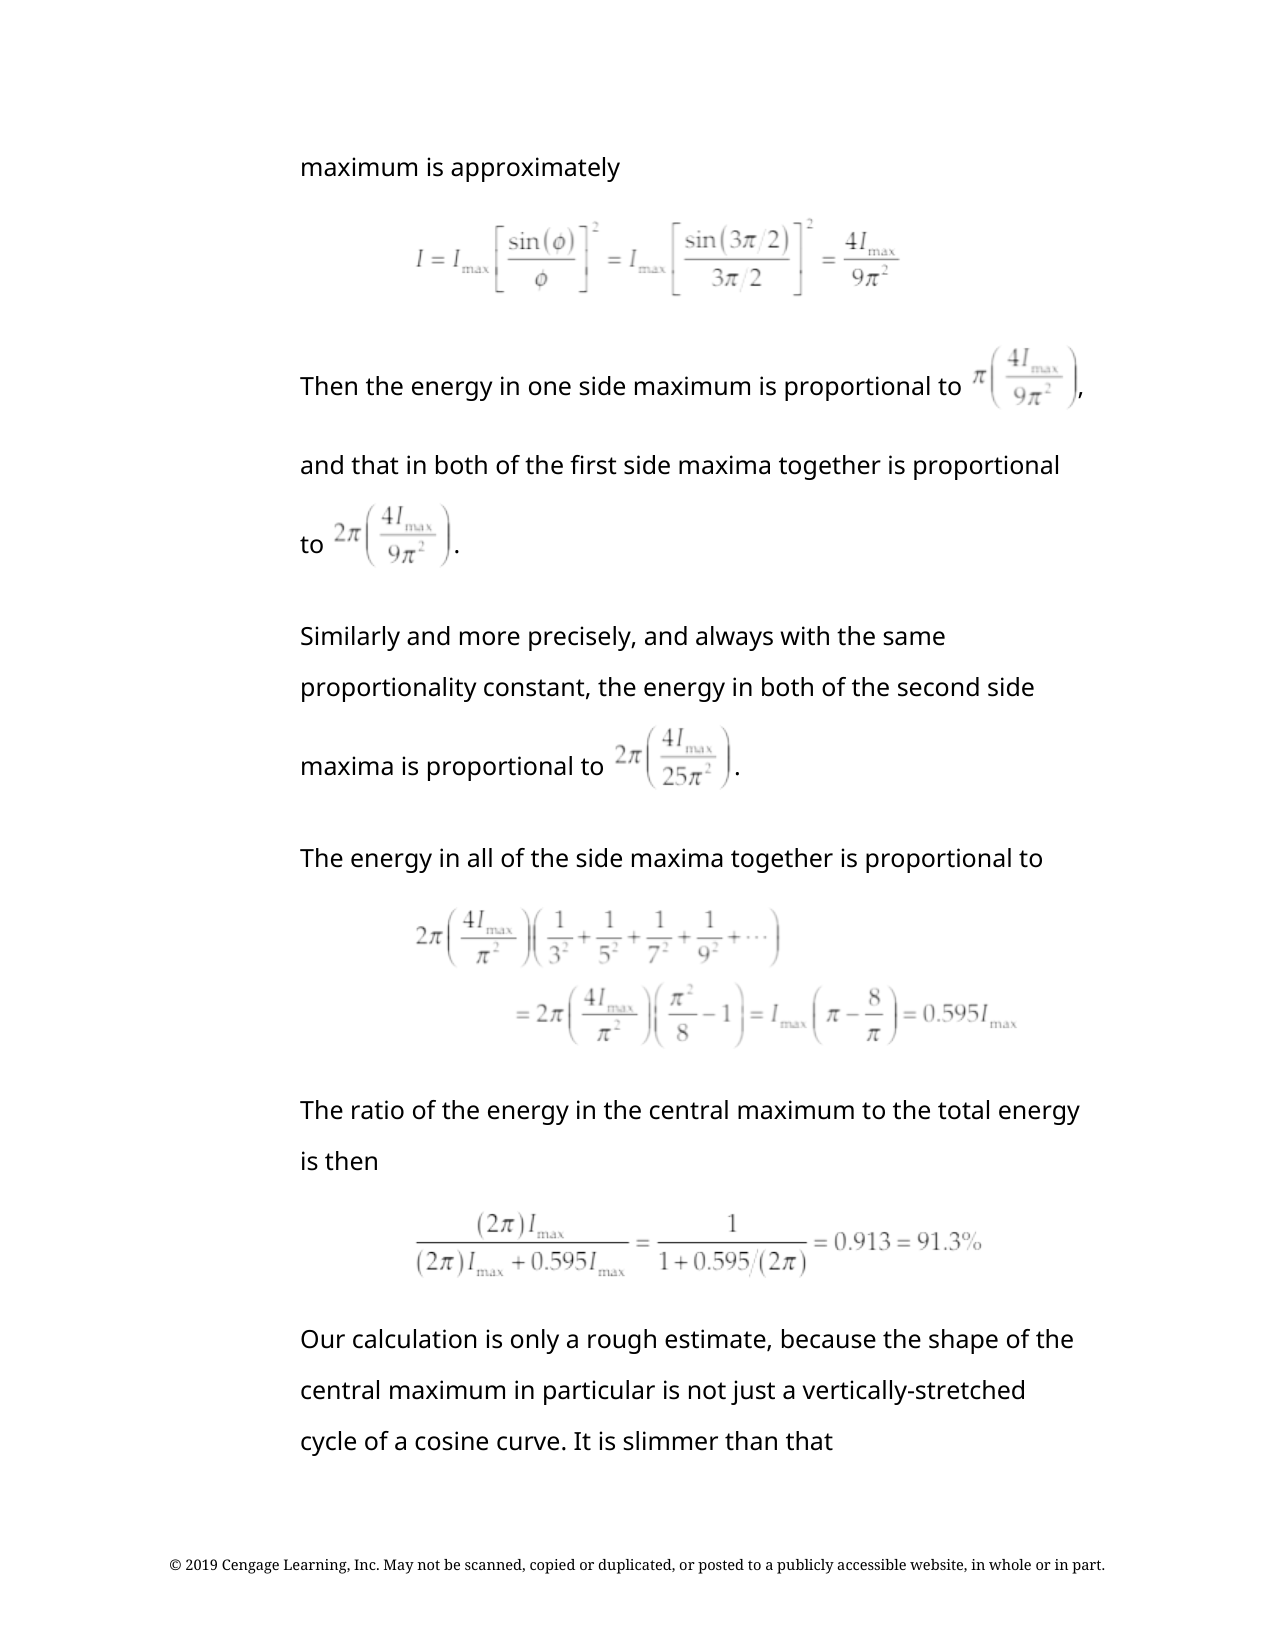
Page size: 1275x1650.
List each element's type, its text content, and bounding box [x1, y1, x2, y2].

text Our calculation is only a rough estimate, because the shape of the central maximum in particular is not just a vertically-stretched cycle of a cosine curve. It is slimmer than that [187, 1322, 1087, 1458]
text Then the energy in one side maximum is proportional to , and that in both of the first side maxima together is proportional to . [187, 341, 1087, 589]
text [187, 150, 1087, 184]
text The energy in all of the side maxima together is proportional to [187, 841, 1087, 875]
text Similarly and more precisely, and always with the same proportionality constant, the energy in both of the second side maxima is proportional to . [187, 619, 1087, 811]
text The ratio of the energy in the central maximum to the total energy is then [187, 1092, 1087, 1177]
